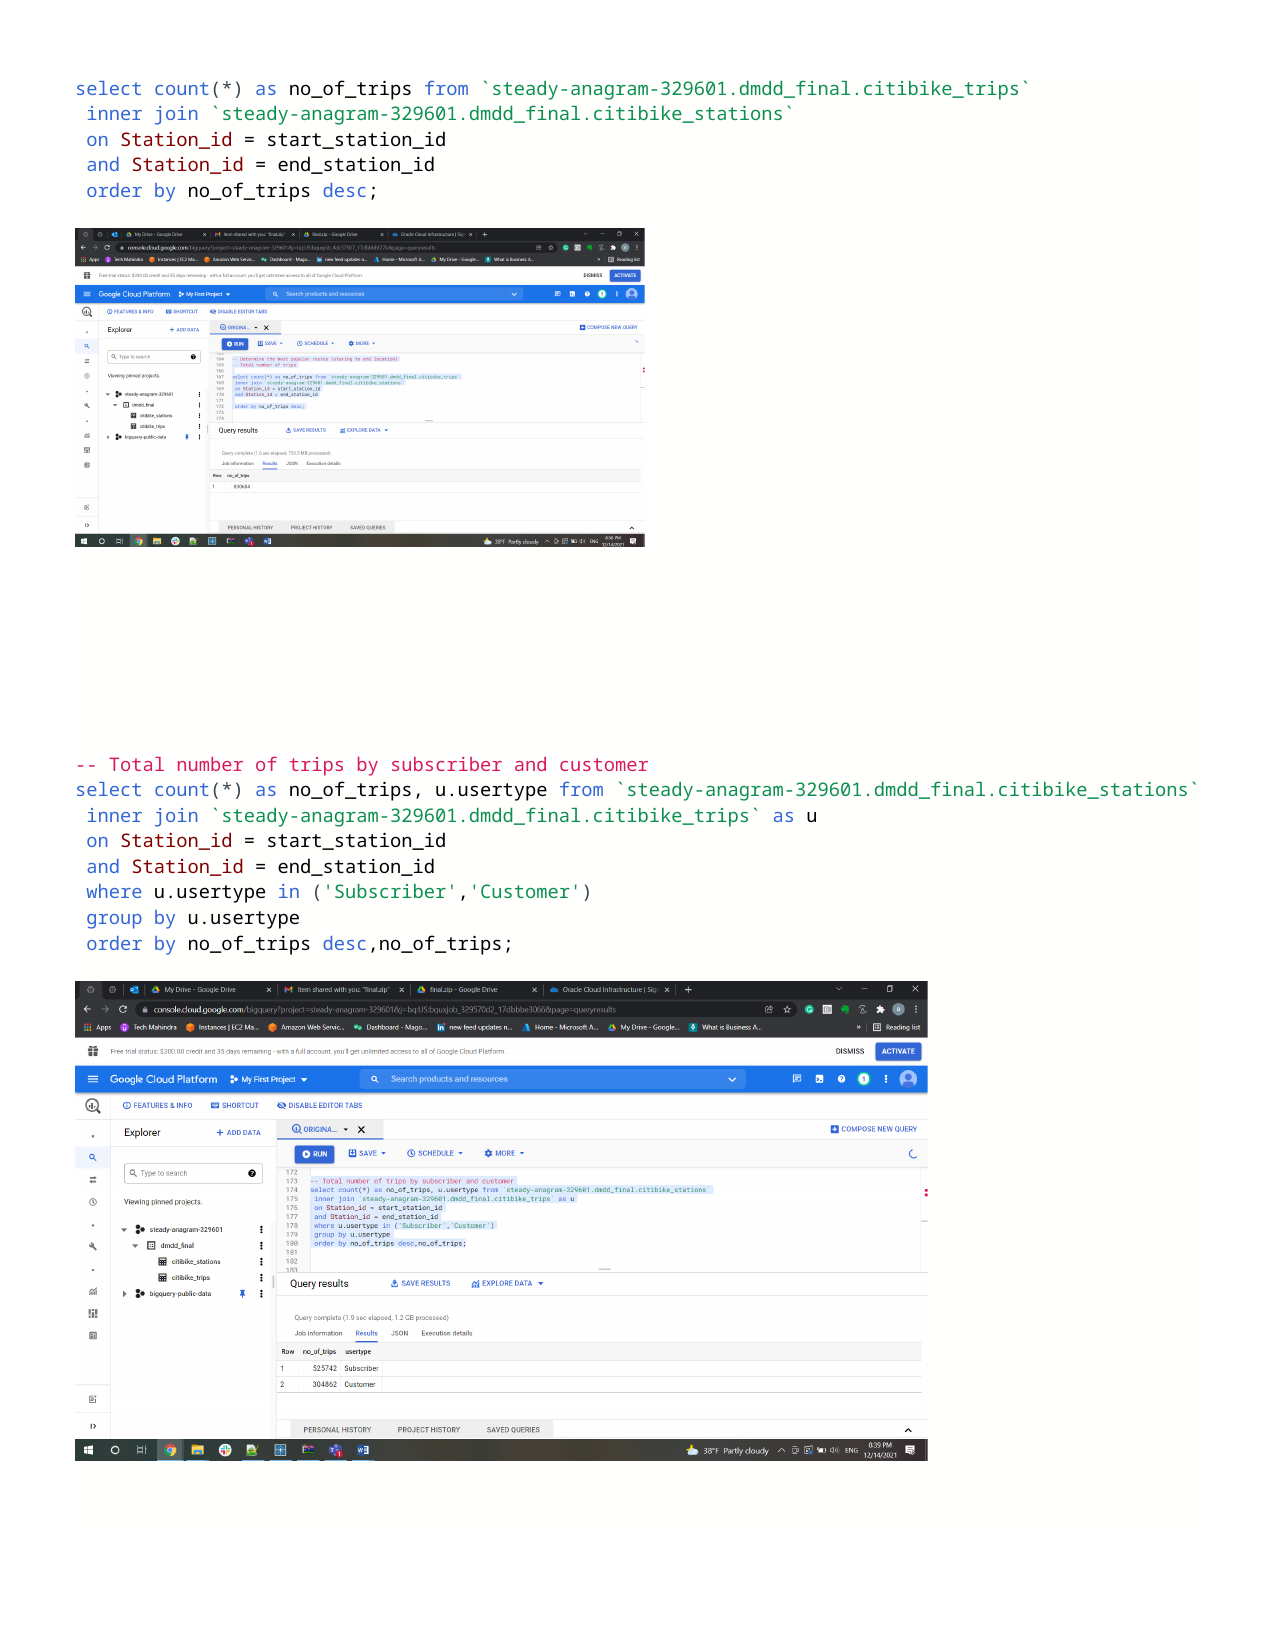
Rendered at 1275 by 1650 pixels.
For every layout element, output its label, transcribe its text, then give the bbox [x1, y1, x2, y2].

text order by no_of_trips desc,no_of_trips; [75, 930, 1200, 955]
text select count(*) as no_of_trips from `steady-anagram-329601.dmdd_final.citibike_trips` [75, 75, 1200, 101]
text on Station_id = start_station_id [75, 126, 1200, 152]
text inner join `steady-anagram-329601.dmdd_final.citibike_stations` [75, 101, 1200, 126]
text inner join `steady-anagram-329601.dmdd_final.citibike_trips` as u [75, 802, 1200, 828]
picture [75, 981, 928, 1461]
text select count(*) as no_of_trips, u.usertype from `steady-anagram-329601.dmdd_final.citibike_stations` [75, 777, 1200, 802]
picture [75, 228, 645, 547]
text -- Total number of trips by subscriber and customer [75, 751, 1200, 777]
text and Station_id = end_station_id [75, 853, 1200, 879]
text on Station_id = start_station_id [75, 828, 1200, 853]
text and Station_id = end_station_id [75, 152, 1200, 177]
text order by no_of_trips desc; [75, 177, 1200, 203]
text group by u.usertype [75, 904, 1200, 930]
text where u.usertype in ('Subscriber','Customer') [75, 879, 1200, 904]
